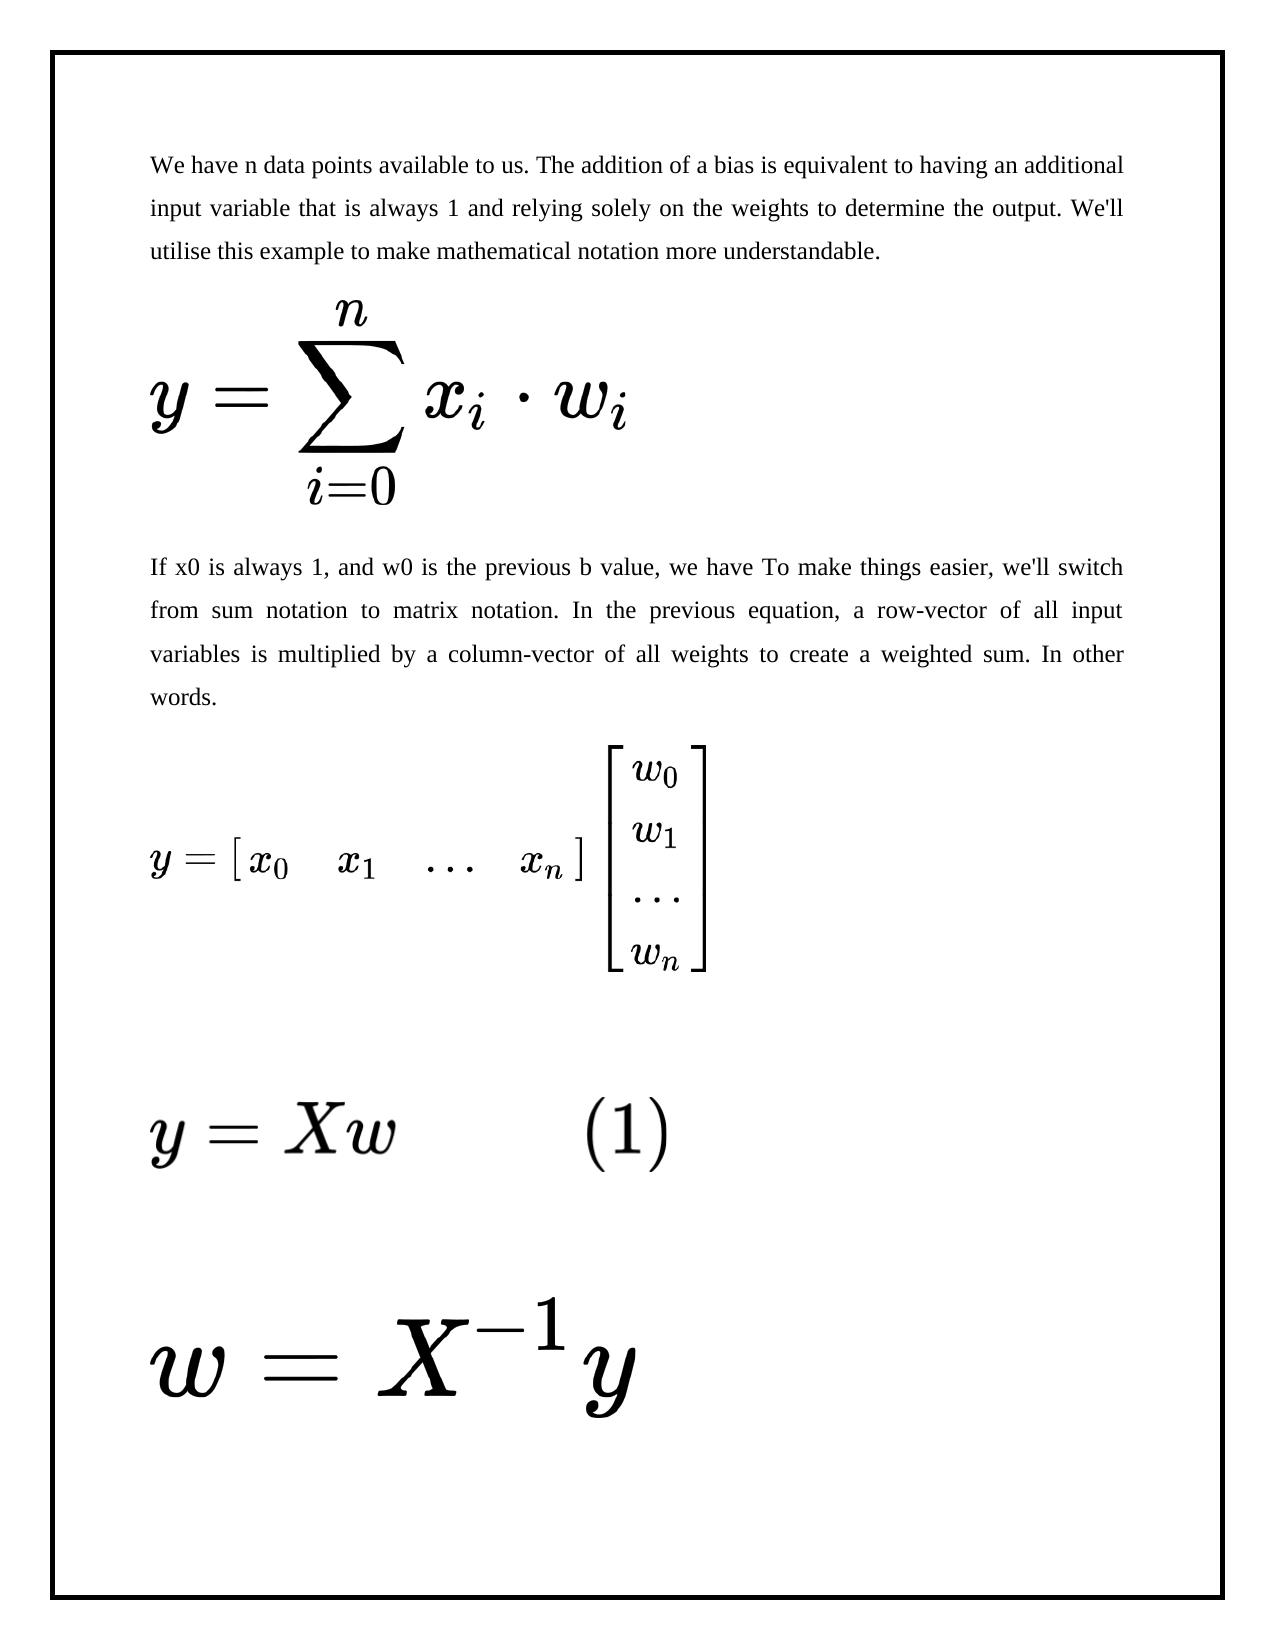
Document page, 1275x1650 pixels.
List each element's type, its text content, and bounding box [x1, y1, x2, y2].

picture [150, 300, 626, 505]
picture [150, 745, 706, 972]
text We have n data points available to us. The addition of a bias is equivalent to having an additional input variable that is always 1 and relying solely on the weights to determine the output. We'll utilise this example to make mathematical notation more understandable. [150, 150, 1125, 265]
picture [150, 1297, 636, 1418]
picture [150, 1097, 667, 1172]
text If x0 is always 1, and w0 is the previous b value, we have To make things easier, we'll switch from sum notation to matrix notation. In the previous equation, a row-vector of all input variables is multiplied by a column-vector of all weights to create a weighted sum. In other words. [150, 552, 1125, 711]
